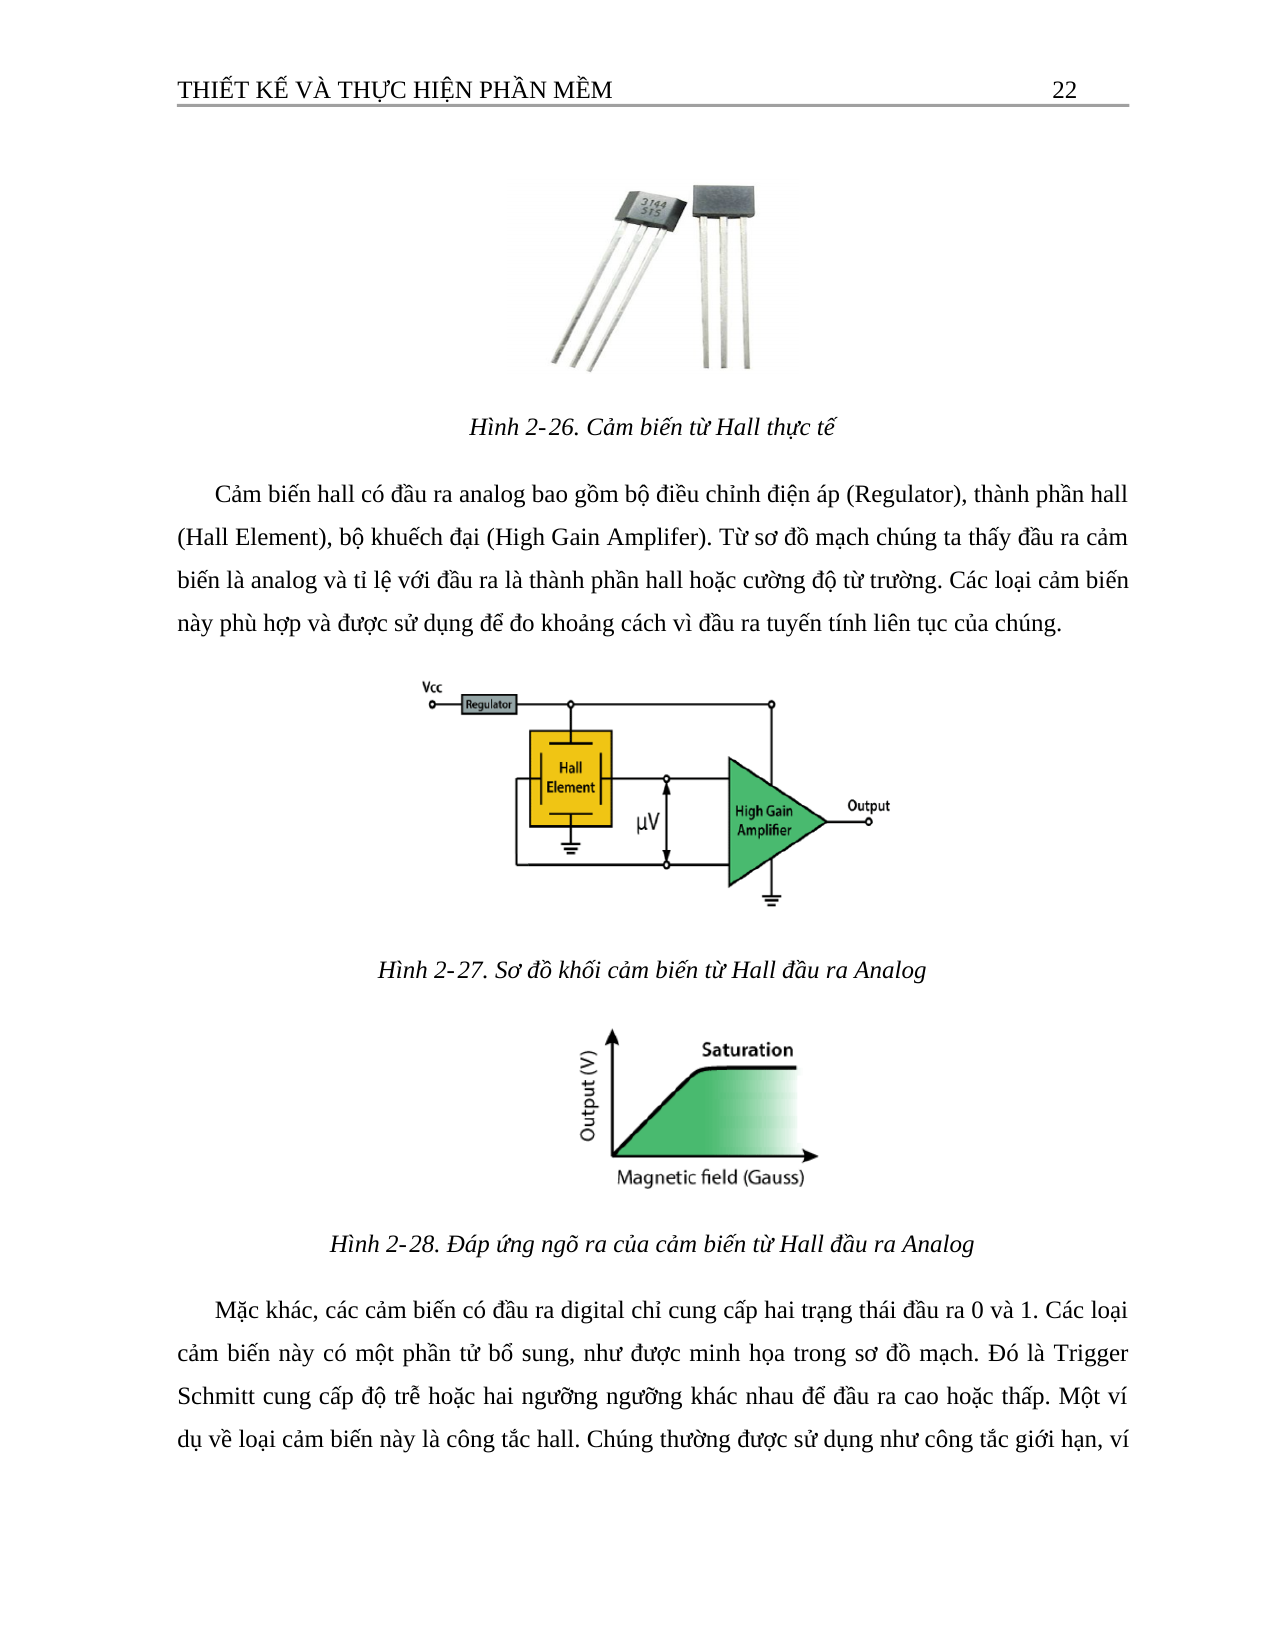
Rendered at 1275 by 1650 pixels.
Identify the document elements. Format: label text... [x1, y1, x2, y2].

picture [547, 1021, 833, 1190]
picture [507, 177, 800, 374]
text Hình 2-26. Cảm biến từ Hall thực tế [177, 412, 1129, 441]
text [177, 1295, 1129, 1453]
text Hình 2-27. Sơ đồ khối cảm biến từ Hall đầu ra Analog [177, 955, 1129, 984]
picture [413, 676, 893, 916]
text Cảm biến hall có đầu ra analog bao gồm bộ điều chỉnh điện áp (Regulator), thành phần hall (Hall Element), bộ khuếch đại (High Gain Amplifer). Từ sơ đồ mạch chúng ta thấy đầu ra cảm biến là analog và tỉ lệ với đầu ra là thành phần hall hoặc cường độ từ trường. Các loại cảm biến này phù hợp và được sử dụng để đo khoảng cách vì đầu ra tuyến tính liên tục của chúng. [177, 479, 1129, 637]
text Hình 2-28. Đáp ứng ngõ ra của cảm biến từ Hall đầu ra Analog [177, 1229, 1129, 1258]
